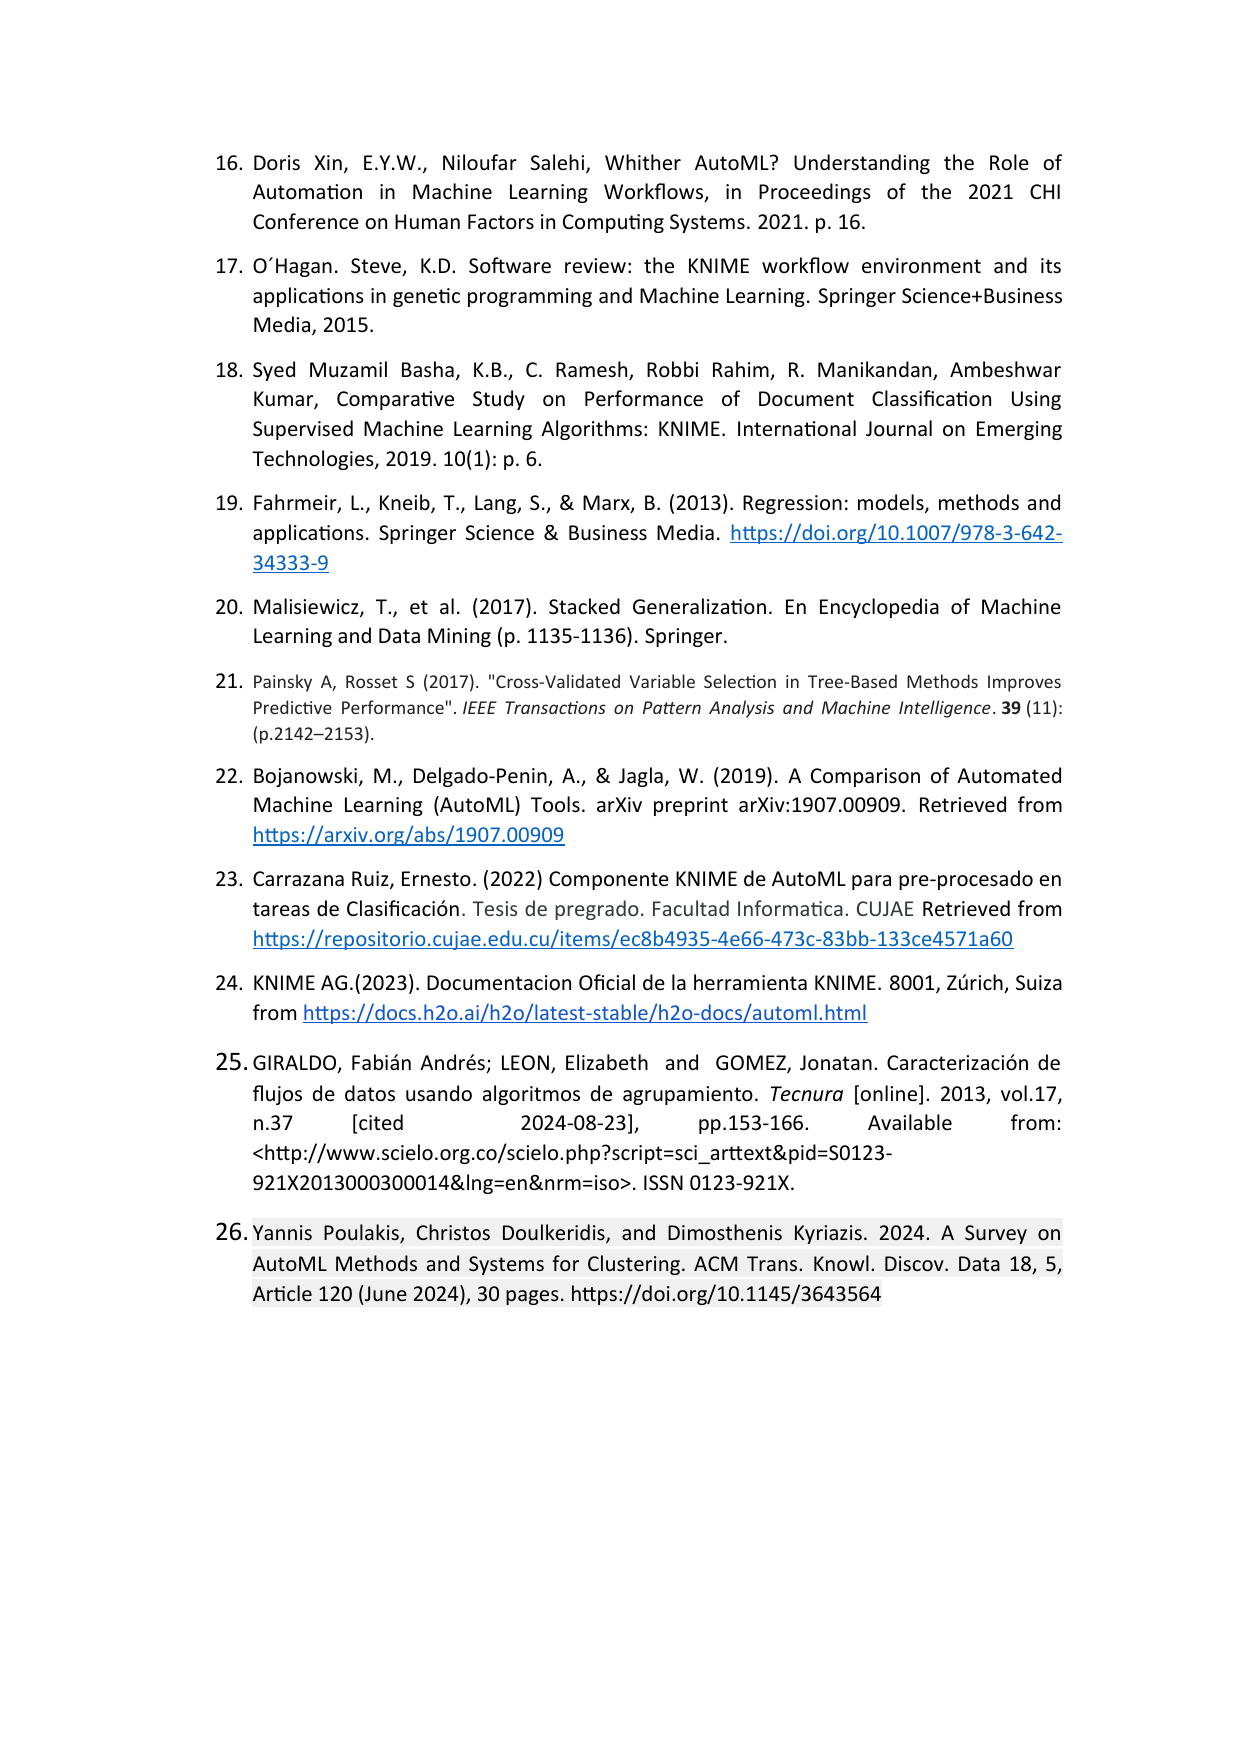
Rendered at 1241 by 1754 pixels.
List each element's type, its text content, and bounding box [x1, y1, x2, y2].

list O´Hagan. Steve, K.D. Software review: the KNIME workflow environment and its applications in genetic programming and Machine Learning. Springer Science+Business Media, 2015. [215, 251, 1063, 339]
list Fahrmeir, L., Kneib, T., Lang, S., & Marx, B. (2013). Regression: models, methods and applications. Springer Science & Business Media. https://doi.org/10.1007/978-3-642-34333-9 [215, 488, 1063, 576]
list Yannis Poulakis, Christos Doulkeridis, and Dimosthenis Kyriazis. 2024. A Survey on AutoML Methods and Systems for Clustering. ACM Trans. Knowl. Discov. Data 18, 5, Article 120 (June 2024), 30 pages. https://doi.org/10.1145/3643564 [215, 1214, 1063, 1307]
list Doris Xin, E.Y.W., Niloufar Salehi, Whither AutoML? Understanding the Role of Automation in Machine Learning Workflows, in Proceedings of the 2021 CHI Conference on Human Factors in Computing Systems. 2021. p. 16. [215, 148, 1063, 235]
list Carrazana Ruiz, Ernesto. (2022) Componente KNIME de AutoML para pre-procesado en tareas de Clasificación. Tesis de pregrado. Facultad Informatica. CUJAE Retrieved from https://repositorio.cujae.edu.cu/items/ec8b4935-4e66-473c-83bb-133ce4571a60 [215, 864, 1063, 952]
list KNIME AG.(2023). Documentacion Oficial de la herramienta KNIME. 8001, Zúrich, Suiza from https://docs.h2o.ai/h2o/latest-stable/h2o-docs/automl.html [215, 968, 1063, 1026]
list Painsky A, Rosset S (2017). "Cross-Validated Variable Selection in Tree-Based Methods Improves Predictive Performance". IEEE Transactions on Pattern Analysis and Machine Intelligence. 39 (11): (p.2142–2153). [215, 666, 1063, 745]
list Bojanowski, M., Delgado-Penin, A., & Jagla, W. (2019). A Comparison of Automated Machine Learning (AutoML) Tools. arXiv preprint arXiv:1907.00909. Retrieved from https://arxiv.org/abs/1907.00909 [215, 761, 1063, 848]
list Syed Muzamil Basha, K.B., C. Ramesh, Robbi Rahim, R. Manikandan, Ambeshwar Kumar, Comparative Study on Performance of Document Classification Using Supervised Machine Learning Algorithms: KNIME. International Journal on Emerging Technologies, 2019. 10(1): p. 6. [215, 355, 1063, 472]
list GIRALDO, Fabián Andrés; LEON, Elizabeth and GOMEZ, Jonatan. Caracterización de flujos de datos usando algoritmos de agrupamiento. Tecnura [online]. 2013, vol.17, n.37 [cited 2024-08-23], pp.153-166. Available from: <http://www.scielo.org.co/scielo.php?script=sci_arttext&pid=S0123-921X2013000300014&lng=en&nrm=iso>. ISSN 0123-921X. [215, 1044, 1063, 1196]
list Malisiewicz, T., et al. (2017). Stacked Generalization. En Encyclopedia of Machine Learning and Data Mining (p. 1135-1136). Springer. [215, 592, 1063, 649]
